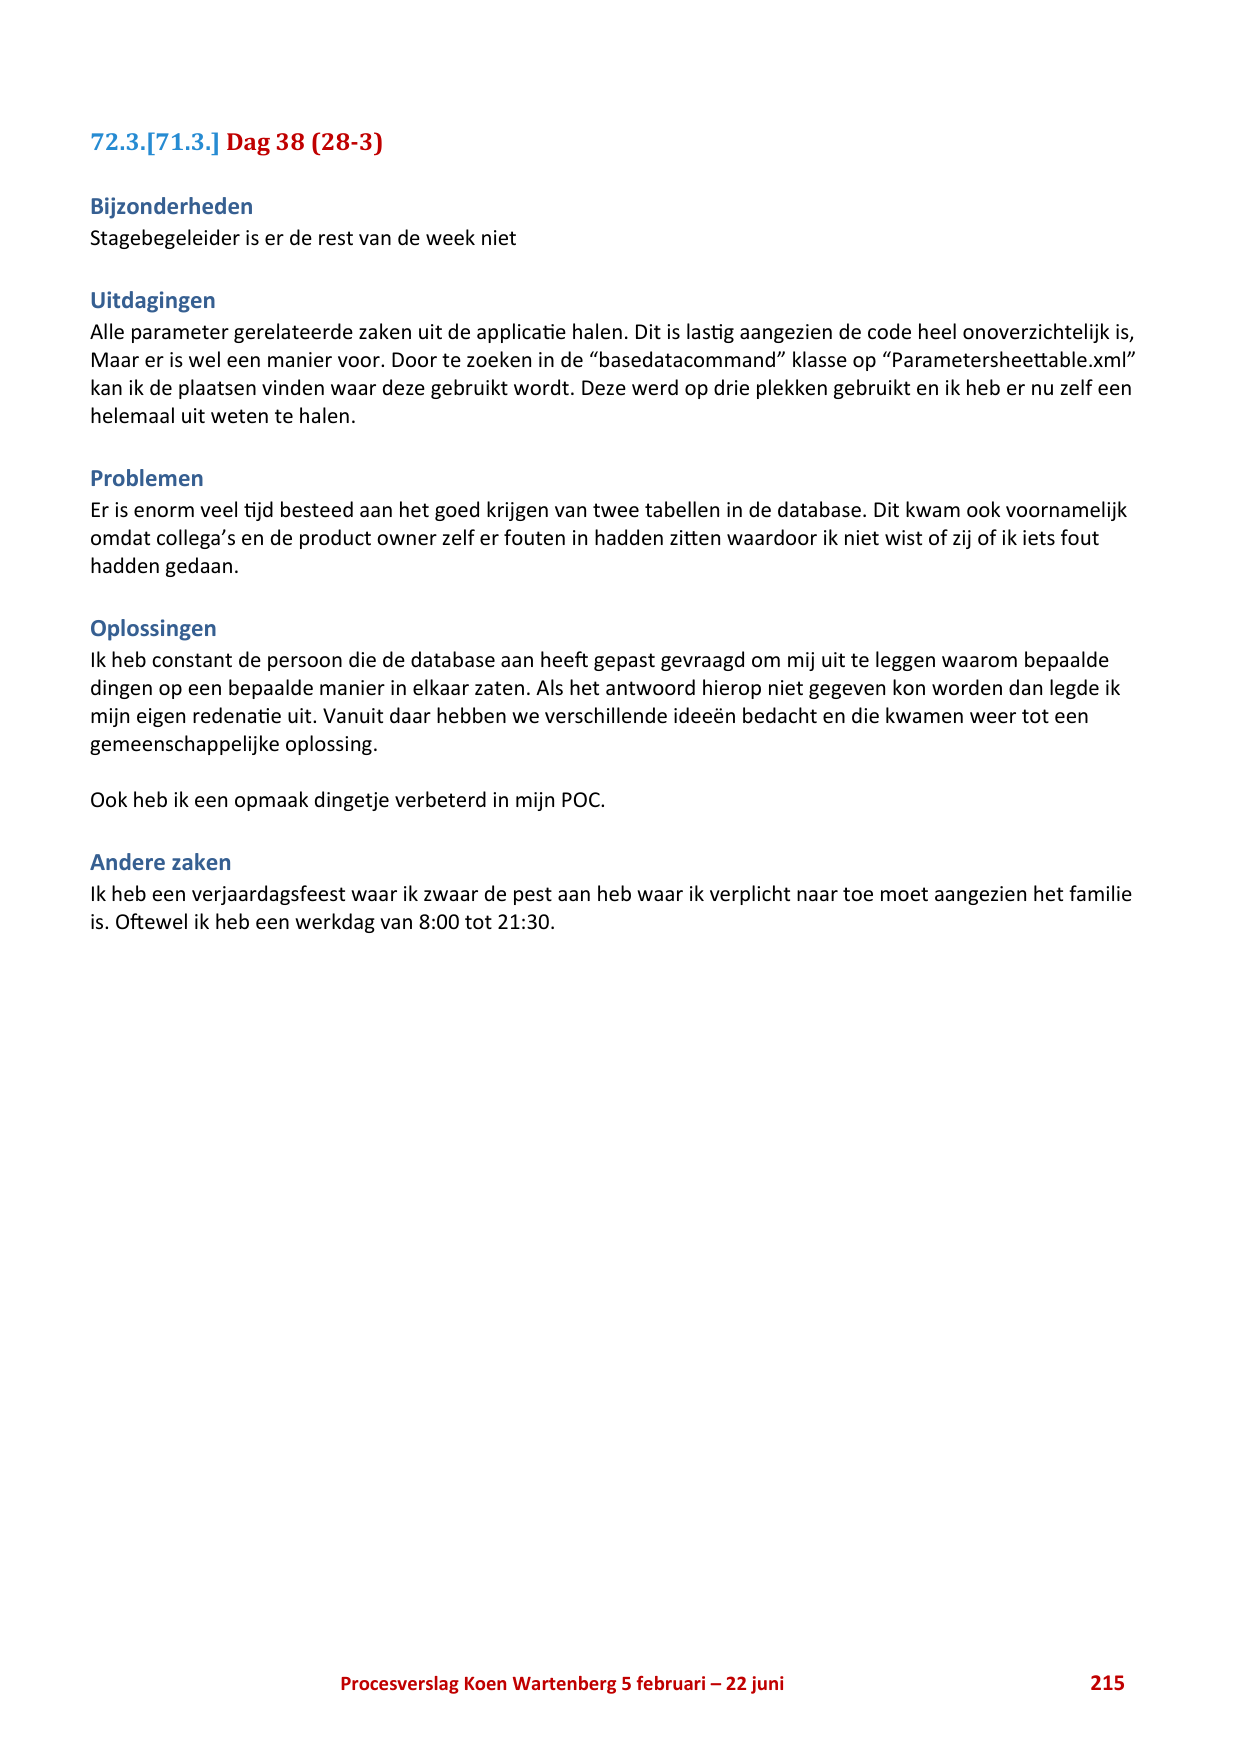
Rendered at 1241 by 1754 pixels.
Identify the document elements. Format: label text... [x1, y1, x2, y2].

subtitle Dag 38 (28-3) [90, 127, 1150, 156]
text Oplossingen [90, 612, 1150, 643]
text Er is enorm veel tijd besteed aan het goed krijgen van twee tabellen in de database. Dit kwam ook voornamelijk omdat collega’s en de product owner zelf er fouten in hadden zitten waardoor ik niet wist of zij of ik iets fout hadden gedaan. [90, 495, 1150, 579]
text Ook heb ik een opmaak dingetje verbeterd in mijn POC. [90, 785, 1150, 813]
text Stagebegeleider is er de rest van de week niet [90, 223, 1150, 251]
text Problemen [90, 462, 1150, 493]
text Andere zaken [90, 846, 1150, 877]
text Alle parameter gerelateerde zaken uit de applicatie halen. Dit is lastig aangezien de code heel onoverzichtelijk is, Maar er is wel een manier voor. Door te zoeken in de “basedatacommand” klasse op “Parametersheettable.xml” kan ik de plaatsen vinden waar deze gebruikt wordt. Deze werd op drie plekken gebruikt en ik heb er nu zelf een helemaal uit weten te halen. [90, 317, 1150, 429]
text Ik heb een verjaardagsfeest waar ik zwaar de pest aan heb waar ik verplicht naar toe moet aangezien het familie is. Oftewel ik heb een werkdag van 8:00 tot 21:30. [90, 879, 1150, 935]
text Ik heb constant de persoon die de database aan heeft gepast gevraagd om mij uit te leggen waarom bepaalde dingen op een bepaalde manier in elkaar zaten. Als het antwoord hierop niet gegeven kon worden dan legde ik mijn eigen redenatie uit. Vanuit daar hebben we verschillende ideeën bedacht en die kwamen weer tot een gemeenschappelijke oplossing. [90, 645, 1150, 757]
text Bijzonderheden [90, 191, 1150, 221]
text Uitdagingen [90, 284, 1150, 315]
